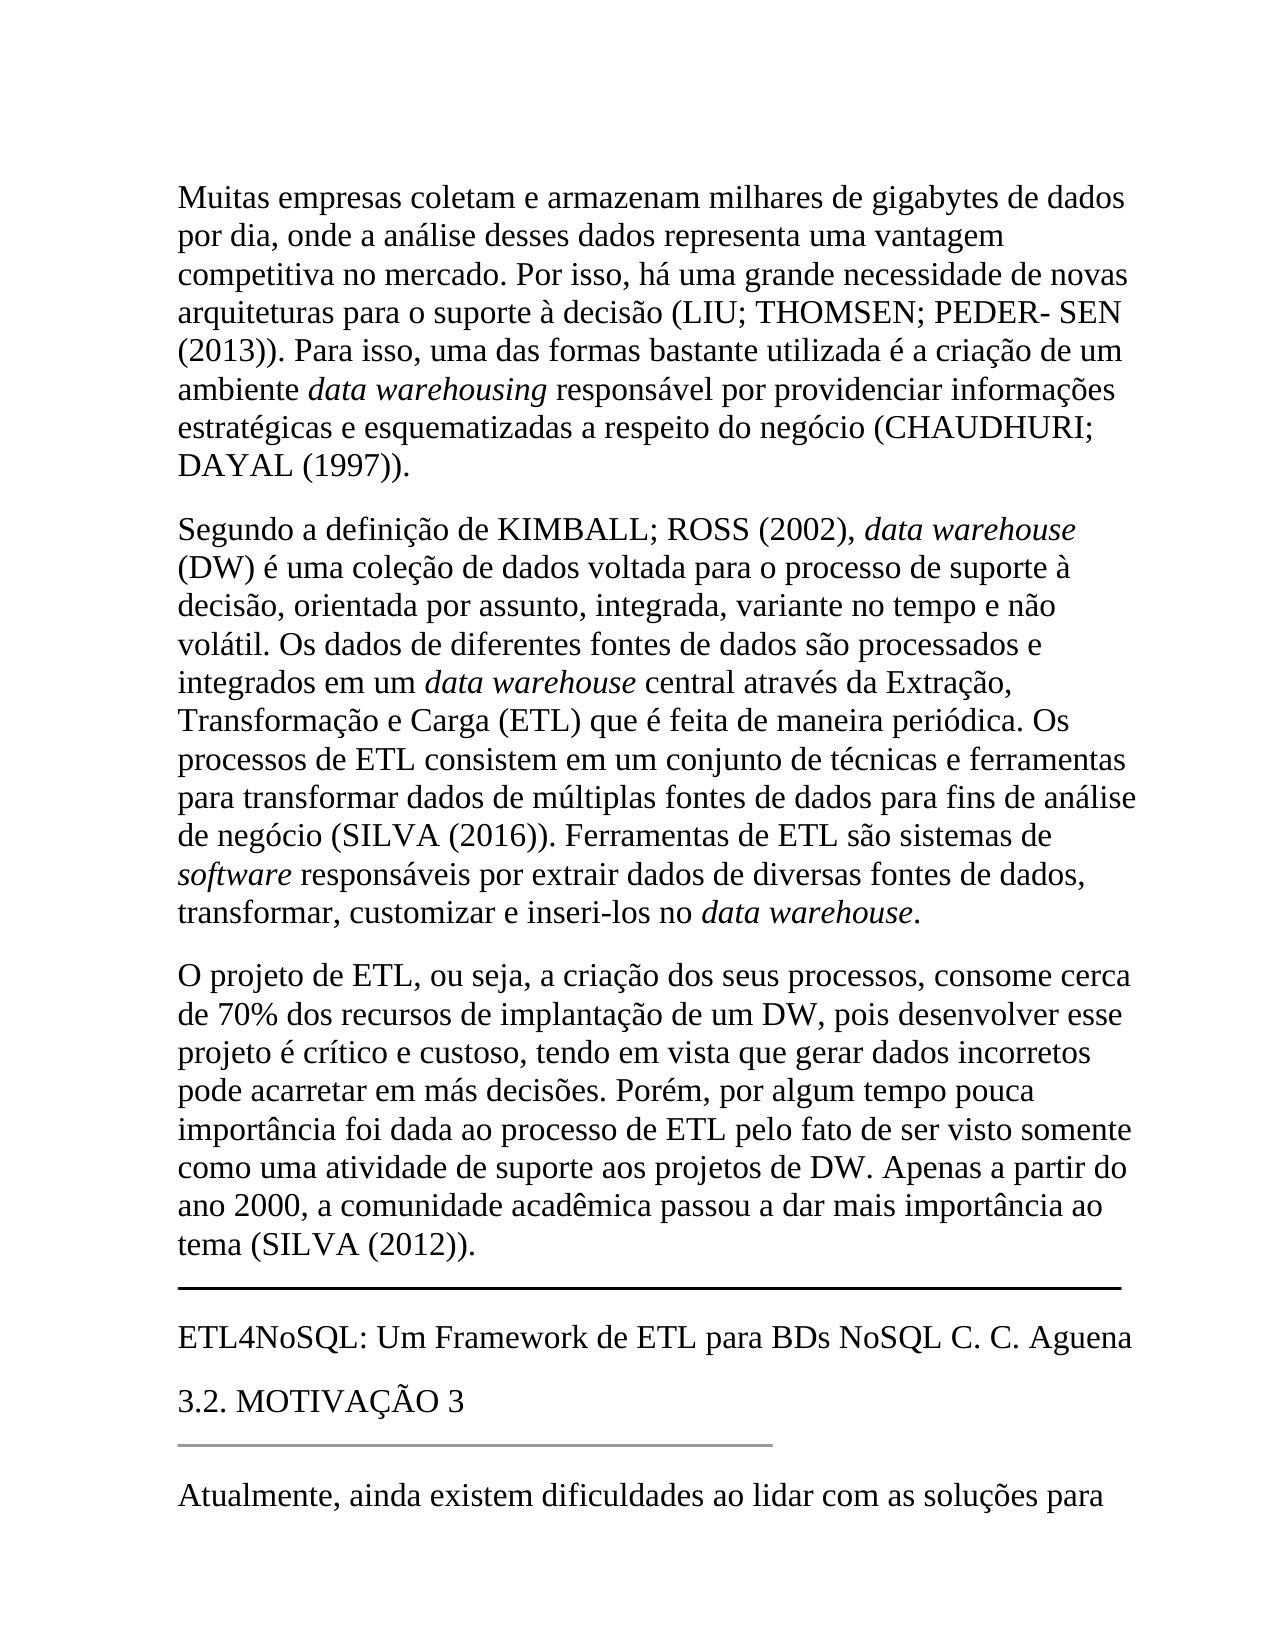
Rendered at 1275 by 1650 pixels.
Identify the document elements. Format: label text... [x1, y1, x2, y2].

text ETL4NoSQL: Um Framework de ETL para BDs NoSQL C. C. Aguena [177, 1318, 1157, 1356]
text O projeto de ETL, ou seja, a criação dos seus processos, consome cerca de 70% dos recursos de implantação de um DW, pois desenvolver esse projeto é crítico e custoso, tendo em vista que gerar dados incorretos pode acarretar em más decisões. Porém, por algum tempo pouca importância foi dada ao processo de ETL pelo fato de ser visto somente como uma atividade de suporte aos projetos de DW. Apenas a partir do ano 2000, a comunidade acadêmica passou a dar mais importância ao tema (SILVA (2012)). [177, 956, 1157, 1262]
text 3.2. MOTIVAÇÃO 3 [177, 1381, 1157, 1419]
text Muitas empresas coletam e armazenam milhares de gigabytes de dados por dia, onde a análise desses dados representa uma vantagem competitiva no mercado. Por isso, há uma grande necessidade de novas arquiteturas para o suporte à decisão (LIU; THOMSEN; PEDER- SEN (2013)). Para isso, uma das formas bastante utilizada é a criação de um ambiente data warehousing responsável por providenciar informações estratégicas e esquematizadas a respeito do negócio (CHAUDHURI; DAYAL (1997)). [177, 177, 1157, 484]
text Segundo a definição de KIMBALL; ROSS (2002), data warehouse (DW) é uma coleção de dados voltada para o processo de suporte à decisão, orientada por assunto, integrada, variante no tempo e não volátil. Os dados de diferentes fontes de dados são processados e integrados em um data warehouse central através da Extração, Transformação e Carga (ETL) que é feita de maneira periódica. Os processos de ETL consistem em um conjunto de técnicas e ferramentas para transformar dados de múltiplas fontes de dados para fins de análise de negócio (SILVA (2016)). Ferramentas de ETL são sistemas de software responsáveis por extrair dados de diversas fontes de dados, transformar, customizar e inseri-los no data warehouse. [177, 509, 1157, 931]
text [177, 1475, 1157, 1513]
